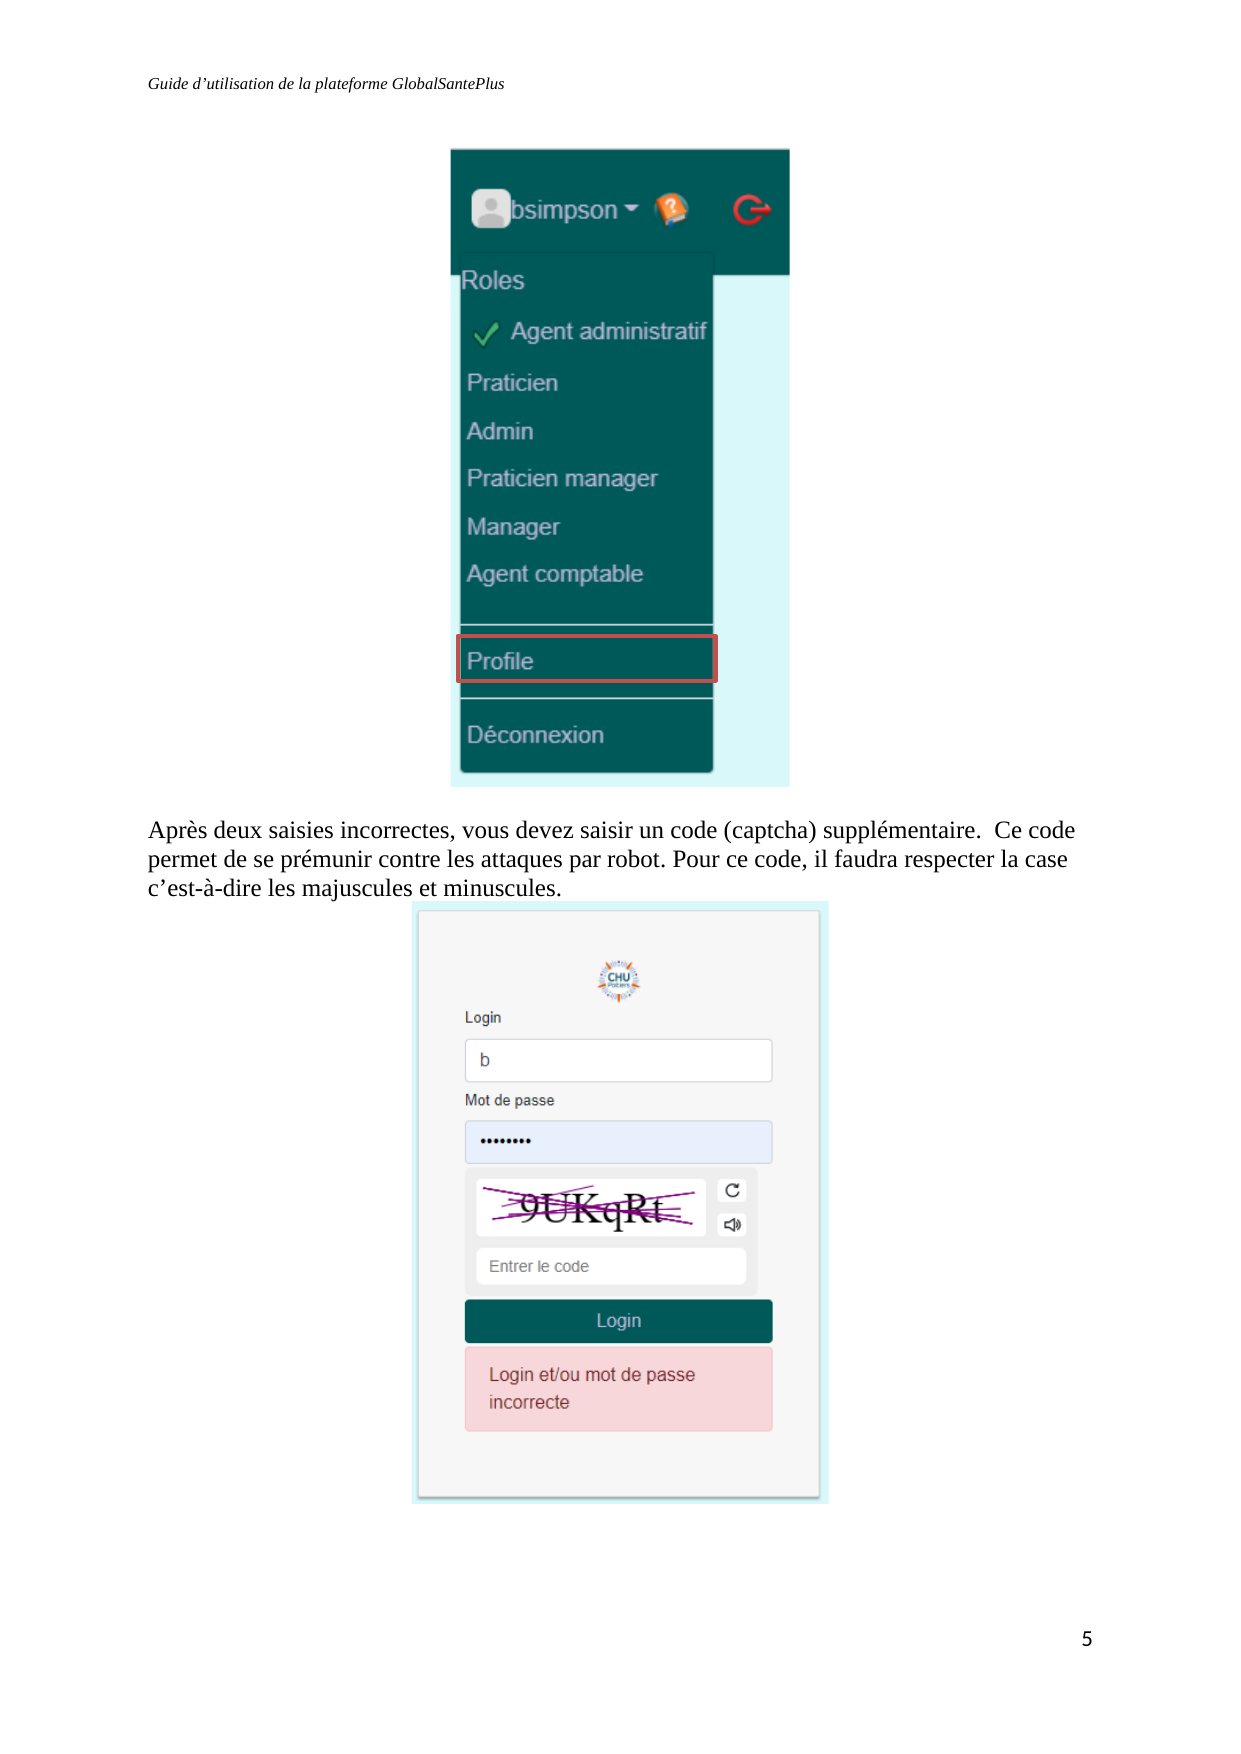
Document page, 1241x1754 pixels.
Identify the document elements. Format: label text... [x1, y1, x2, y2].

text Après deux saisies incorrectes, vous devez saisir un code (captcha) supplémentaire. Ce code permet de se prémunir contre les attaques par robot. Pour ce code, il faudra respecter la case c’est-à-dire les majuscules et minuscules. [148, 815, 1093, 902]
picture [450, 147, 790, 787]
picture [411, 901, 829, 1504]
